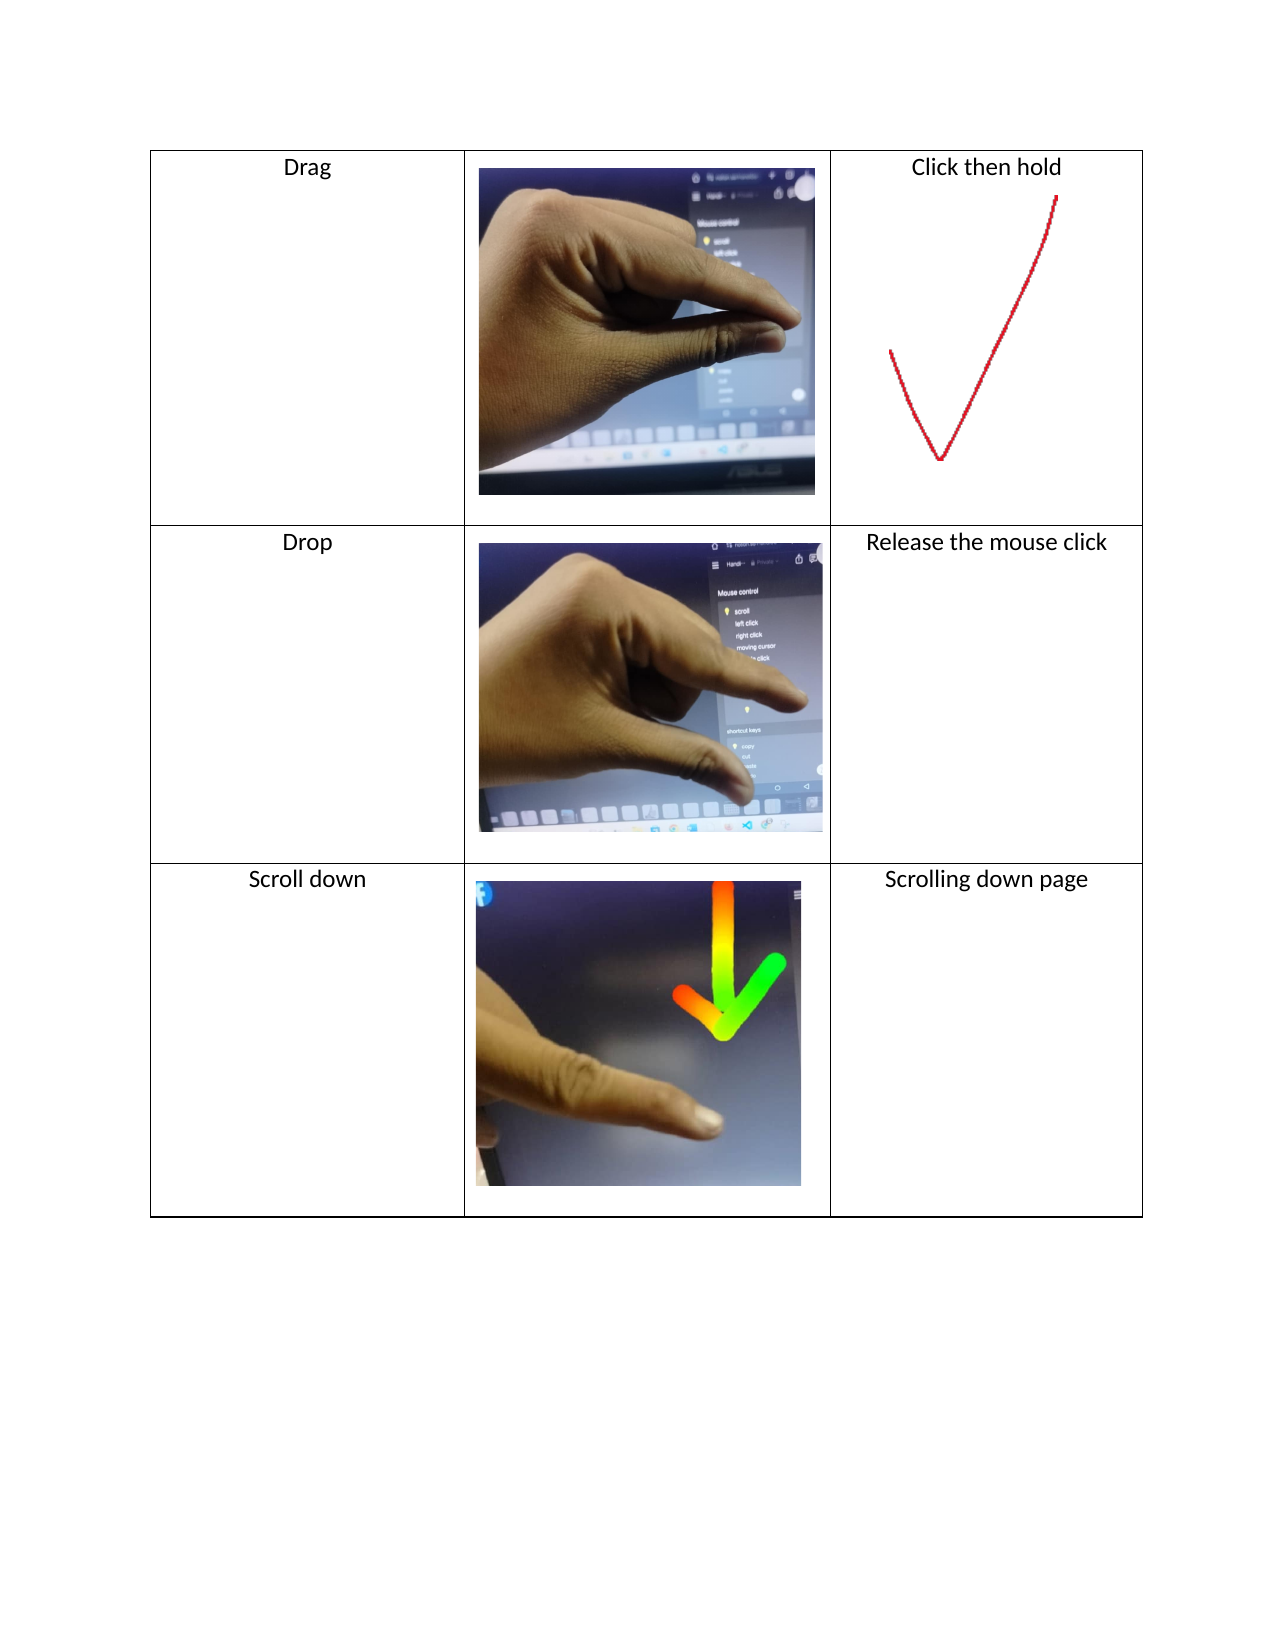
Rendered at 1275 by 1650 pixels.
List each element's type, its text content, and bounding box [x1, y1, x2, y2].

table_cell Release the mouse click [831, 526, 1142, 862]
table_cell Click then hold [831, 151, 1142, 525]
table_cell Drop [151, 526, 464, 862]
table_cell Drag [151, 151, 464, 525]
table_cell [465, 151, 830, 525]
table_cell [465, 864, 830, 1216]
picture [475, 881, 802, 1186]
table_cell Scrolling down page [831, 864, 1142, 1216]
table_cell [465, 526, 830, 862]
table_cell Scroll down [151, 864, 464, 1216]
picture [478, 168, 815, 495]
picture [889, 195, 1058, 461]
picture [478, 543, 823, 832]
